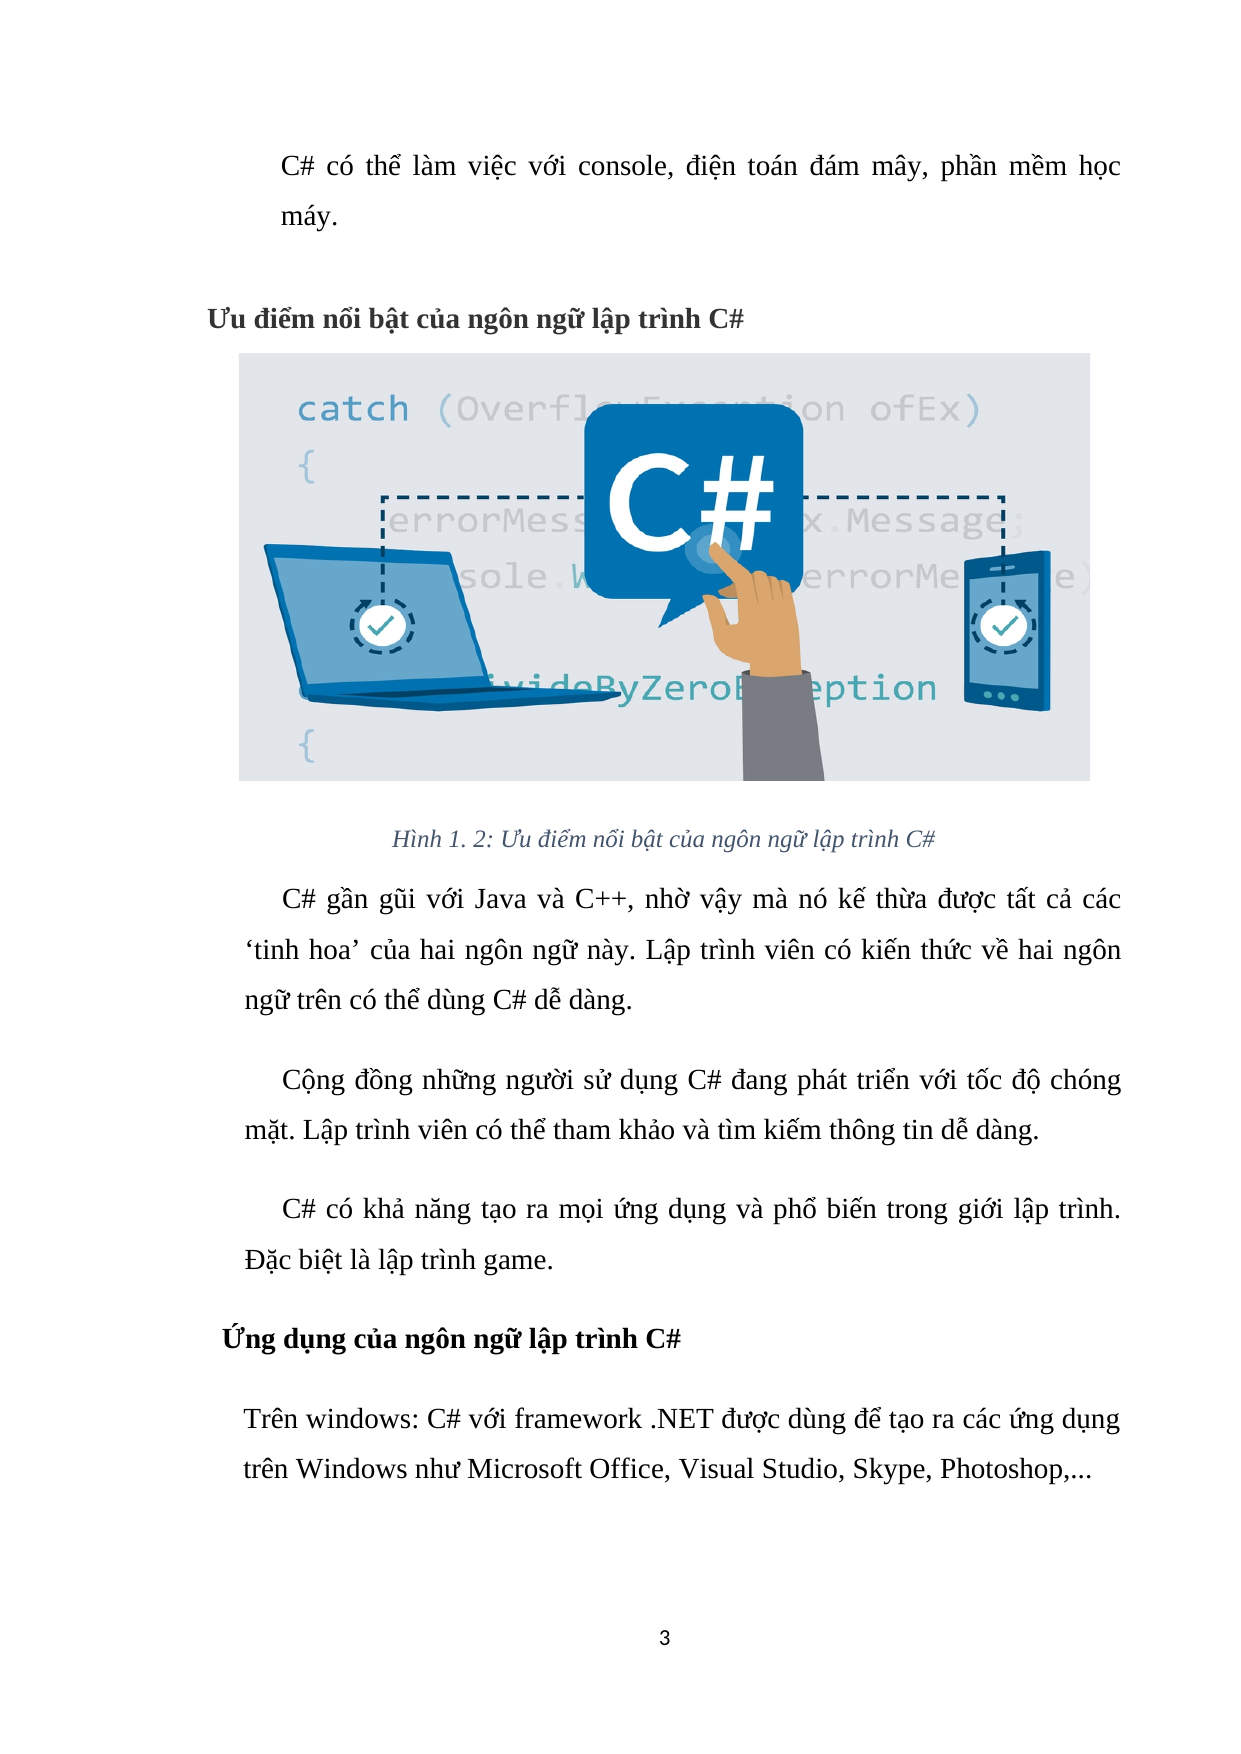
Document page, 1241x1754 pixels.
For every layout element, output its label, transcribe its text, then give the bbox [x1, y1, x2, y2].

picture [238, 353, 1091, 781]
text C# có khả năng tạo ra mọi ứng dụng và phổ biến trong giới lập trình. Đặc biệt là lập trình game. [244, 1192, 1122, 1275]
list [243, 148, 1122, 232]
text Hình 1. 2: Ưu điểm nổi bật của ngôn ngữ lập trình C# [207, 824, 1122, 852]
text Cộng đồng những người sử dụng C# đang phát triển với tốc độ chóng mặt. Lập trình viên có thể tham khảo và tìm kiếm thông tin dễ dàng. [244, 1062, 1122, 1146]
text Ưu điểm nổi bật của ngôn ngữ lập trình C# [207, 301, 1122, 335]
text Ứng dụng của ngôn ngữ lập trình C# [222, 1321, 1122, 1355]
text C# gần gũi với Java và C++, nhờ vậy mà nó kế thừa được tất cả các ‘tinh hoa’ của hai ngôn ngữ này. Lập trình viên có kiến thức về hai ngôn ngữ trên có thể dùng C# dễ dàng. [244, 882, 1122, 1016]
text Trên windows: C# với framework .NET được dùng để tạo ra các ứng dụng trên Windows như Microsoft Office, Visual Studio, Skype, Photoshop,... [243, 1401, 1122, 1485]
